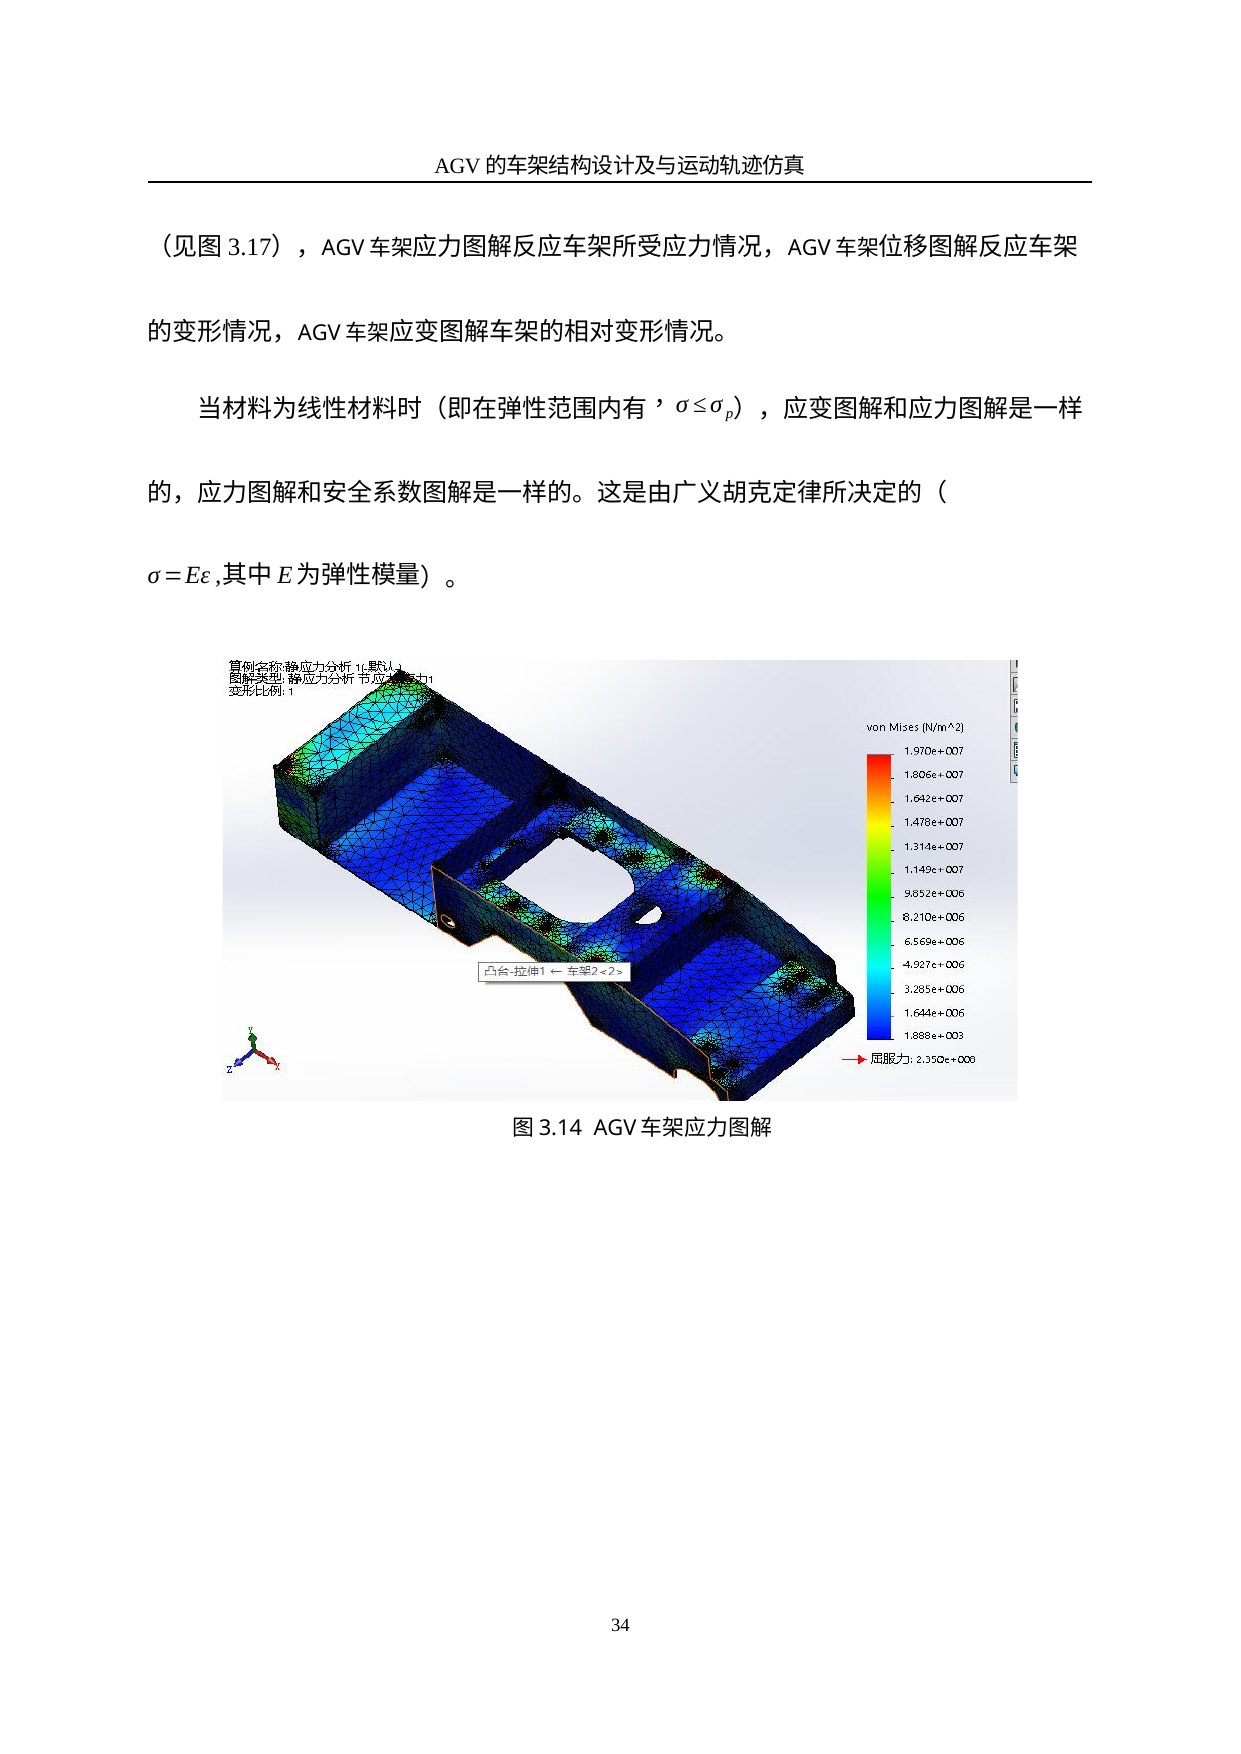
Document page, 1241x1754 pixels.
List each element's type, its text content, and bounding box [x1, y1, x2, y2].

text 当材料为线性材料时（即在弹性范围内有），应变图解和应力图解是一样的，应力图解和安全系数图解是一样的。这是由广义胡克定律所决定的（）。 [148, 372, 1092, 610]
picture [222, 660, 1018, 1101]
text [148, 210, 1092, 363]
text 图3.14 AGV车架应力图解 [148, 1109, 1092, 1143]
